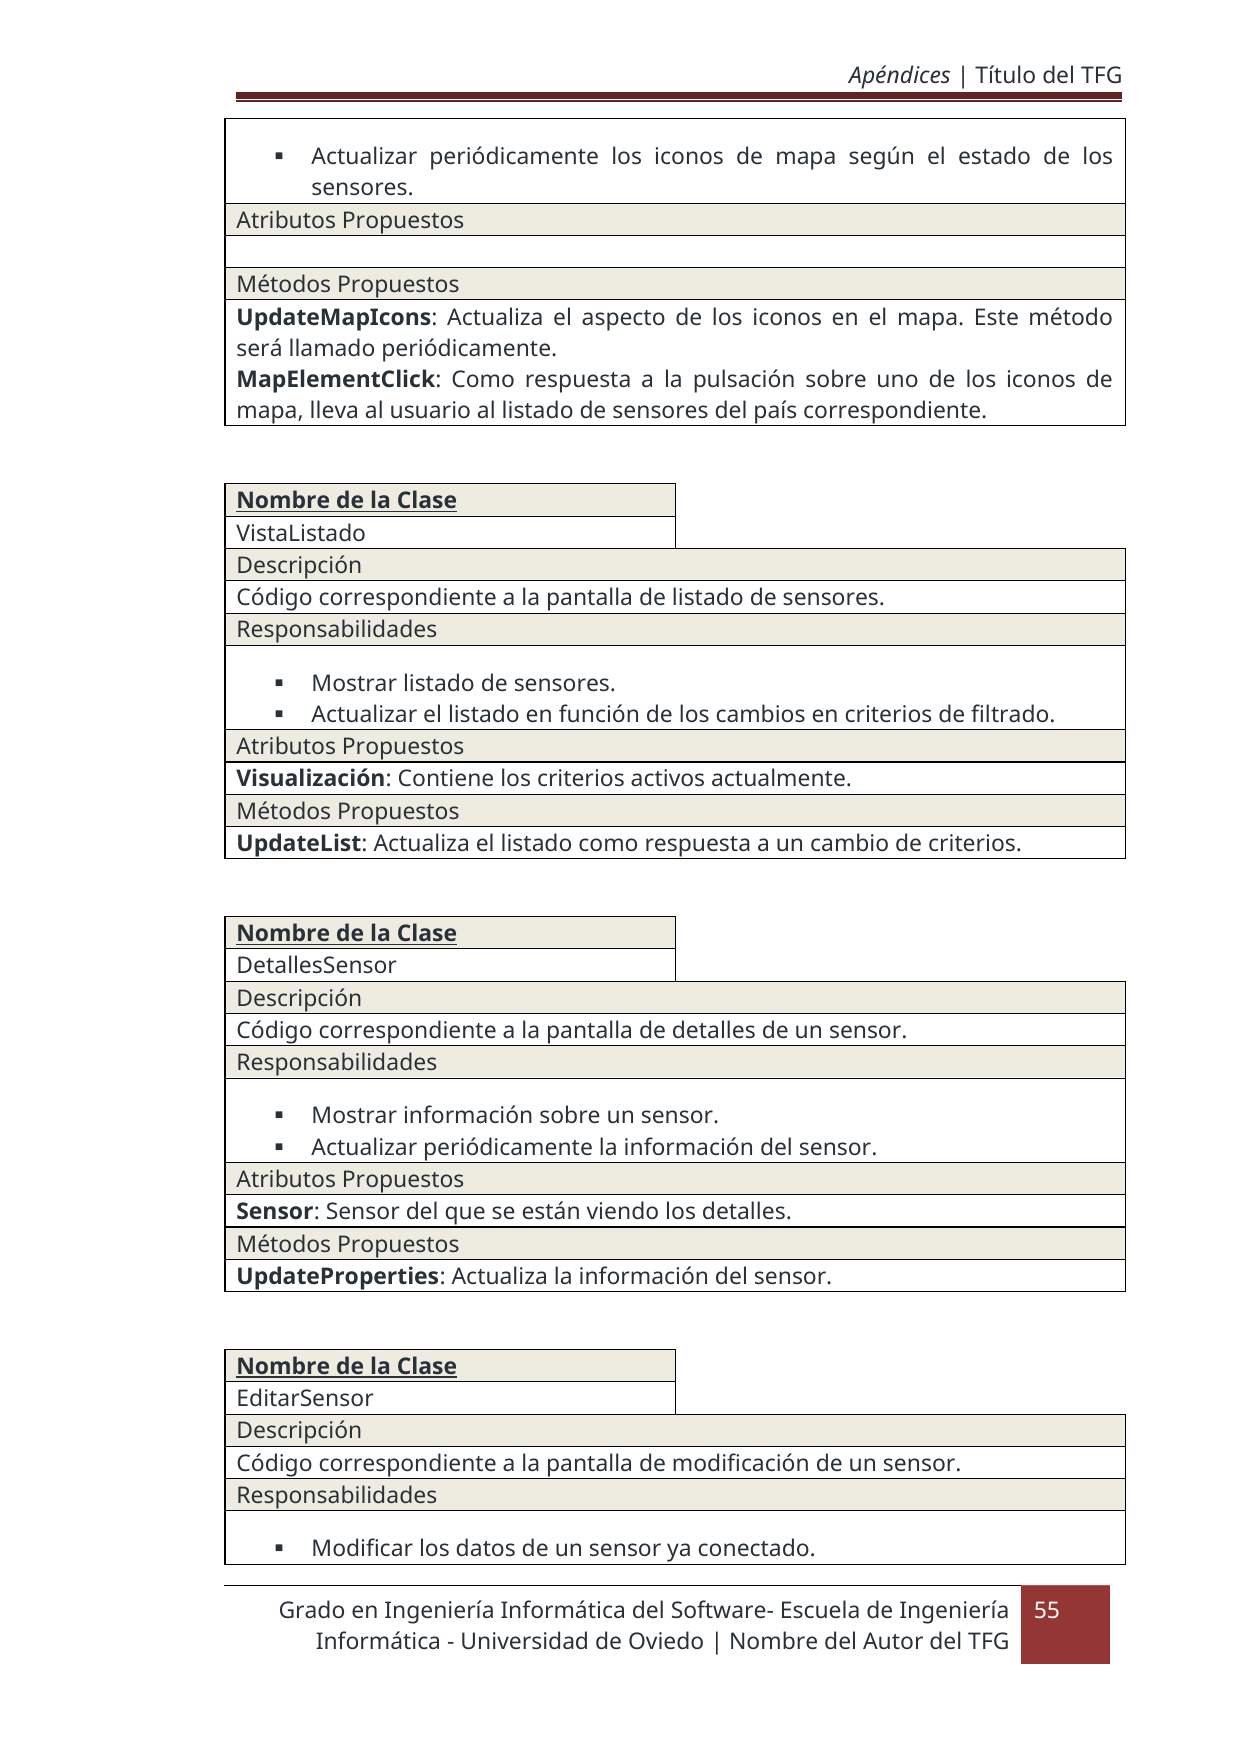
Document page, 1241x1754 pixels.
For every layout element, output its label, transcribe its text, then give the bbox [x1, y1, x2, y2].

table_cell EditarSensor [226, 1382, 675, 1413]
table_cell Atributos Propuestos [226, 204, 1125, 235]
table_cell Mostrar distribución geográfica de sensores. Actualizar periódicamente los iconos de mapa según el estado de los sensores. [226, 119, 1125, 202]
table_cell Sensor: Sensor del que se están viendo los detalles. [226, 1195, 1125, 1226]
table_cell Código correspondiente a la pantalla de detalles de un sensor. [226, 1014, 1125, 1045]
table_cell Responsabilidades [226, 1046, 1125, 1077]
table_cell Mostrar listado de sensores. Actualizar el listado en función de los cambios en criterios de filtrado. [226, 646, 1125, 729]
table_cell DetallesSensor [226, 949, 675, 981]
table_cell UpdateProperties: Actualiza la información del sensor. [226, 1260, 1125, 1291]
table_cell Responsabilidades [226, 1479, 1125, 1510]
table_header Nombre de la Clase [226, 917, 675, 948]
table_header Nombre de la Clase [226, 484, 675, 516]
table_cell Descripción [226, 549, 1125, 580]
table_cell Métodos Propuestos [226, 1228, 1125, 1259]
table_cell Métodos Propuestos [226, 268, 1125, 299]
table_cell Atributos Propuestos [226, 730, 1125, 761]
table_header Nombre de la Clase [226, 1350, 675, 1381]
table_cell Modificar los datos de un sensor ya conectado. [226, 1511, 1125, 1563]
table_cell UpdateList: Actualiza el listado como respuesta a un cambio de criterios. [226, 827, 1125, 858]
table_cell Código correspondiente a la pantalla de modificación de un sensor. [226, 1447, 1125, 1478]
table_cell Visualización: Contiene los criterios activos actualmente. [226, 763, 1125, 794]
table_cell Métodos Propuestos [226, 795, 1125, 826]
table_cell UpdateMapIcons: Actualiza el aspecto de los iconos en el mapa. Este método será llamado periódicamente. MapElementClick: Como respuesta a la pulsación sobre uno de los iconos de mapa, lleva al usuario al listado de sensores del país correspondiente. [226, 300, 1125, 425]
table_cell Atributos Propuestos [226, 1163, 1125, 1194]
table_cell VistaListado [226, 517, 675, 548]
table_cell Mostrar información sobre un sensor. Actualizar periódicamente la información del sensor. [226, 1079, 1125, 1162]
table_cell Descripción [226, 982, 1125, 1013]
table_cell Responsabilidades [226, 614, 1125, 645]
table_cell Código correspondiente a la pantalla de listado de sensores. [226, 581, 1125, 612]
table_cell [226, 236, 1125, 267]
table_cell Descripción [226, 1415, 1125, 1446]
